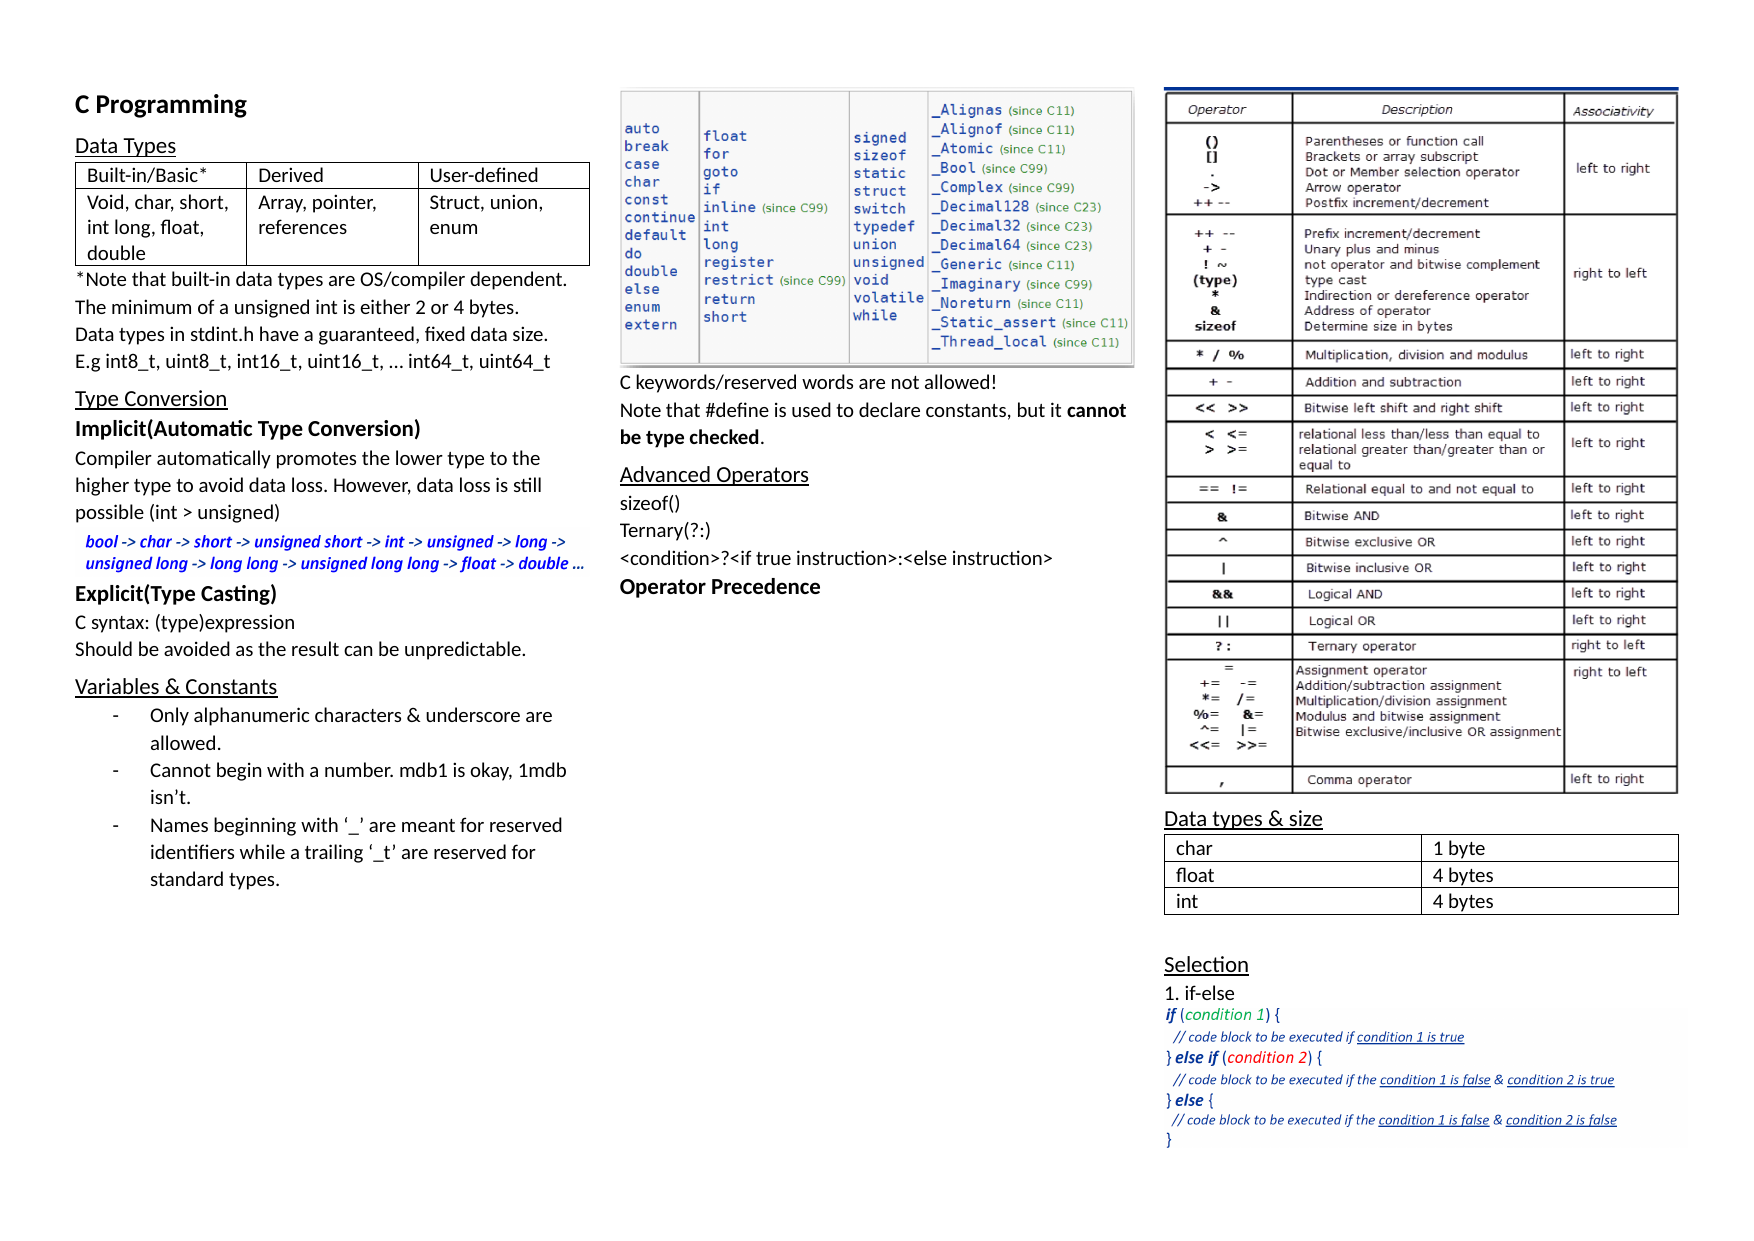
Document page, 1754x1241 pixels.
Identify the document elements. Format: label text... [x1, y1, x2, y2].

subtitle C Programming [75, 87, 590, 121]
text Data types in stdint.h have a guaranteed, fixed data size. [75, 321, 590, 347]
text 1. if-else [1164, 981, 1679, 1006]
text C keywords/reserved words are not allowed! [619, 369, 1134, 395]
subtitle Variables & Constants [75, 672, 590, 700]
picture [1163, 87, 1679, 794]
subtitle Selection [1164, 950, 1679, 978]
subtitle Type Conversion [75, 384, 590, 412]
table_header User-defined [419, 163, 589, 188]
subtitle Explicit(Type Casting) [75, 579, 590, 607]
text sizeof() [619, 490, 1134, 516]
text <condition>?<if true instruction>:<else instruction> [619, 545, 1134, 571]
table_cell 4 bytes [1422, 888, 1678, 914]
subtitle Data types & size [1164, 804, 1679, 832]
table_cell int [1165, 888, 1421, 914]
text C syntax: (type)expression [75, 609, 590, 634]
subtitle Data Types [75, 131, 590, 159]
table_header 1 byte [1422, 835, 1678, 861]
text *Note that built-in data types are OS/compiler dependent. The minimum of a unsigned int is either 2 or 4 bytes. [75, 266, 590, 319]
picture [75, 527, 590, 577]
text Should be avoided as the result can be unpredictable. [75, 636, 590, 662]
table_cell 4 bytes [1422, 862, 1678, 887]
subtitle Operator Precedence [619, 572, 1134, 601]
text Note that #define is used to declare constants, but it cannot be type checked. [619, 397, 1134, 450]
text Compiler automatically promotes the lower type to the higher type to avoid data loss. However, data loss is still possible (int > unsigned) [75, 445, 590, 525]
table_cell Void, char, short, int long, float, double [76, 189, 246, 265]
list Names beginning with ‘_’ are meant for reserved identifiers while a trailing ‘_t’ are reserved for standard types. [112, 812, 590, 892]
table_header char [1165, 835, 1421, 861]
table_cell float [1165, 862, 1421, 887]
list Cannot begin with a number. mdb1 is okay, 1mdb isn’t. [112, 757, 590, 810]
text E.g int8_t, uint8_t, int16_t, uint16_t, … int64_t, uint64_t [75, 349, 590, 374]
table_header Derived [247, 163, 418, 188]
table_header Built-in/Basic* [76, 163, 246, 188]
picture [619, 87, 1135, 368]
table_cell Array, pointer, references [247, 189, 418, 265]
picture [1163, 1008, 1689, 1148]
table_cell Struct, union, enum [419, 189, 589, 265]
text Ternary(?:) [619, 518, 1134, 543]
list Only alphanumeric characters & underscore are allowed. [112, 702, 590, 755]
subtitle Implicit(Automatic Type Conversion) [75, 414, 590, 443]
subtitle Advanced Operators [619, 460, 1134, 488]
